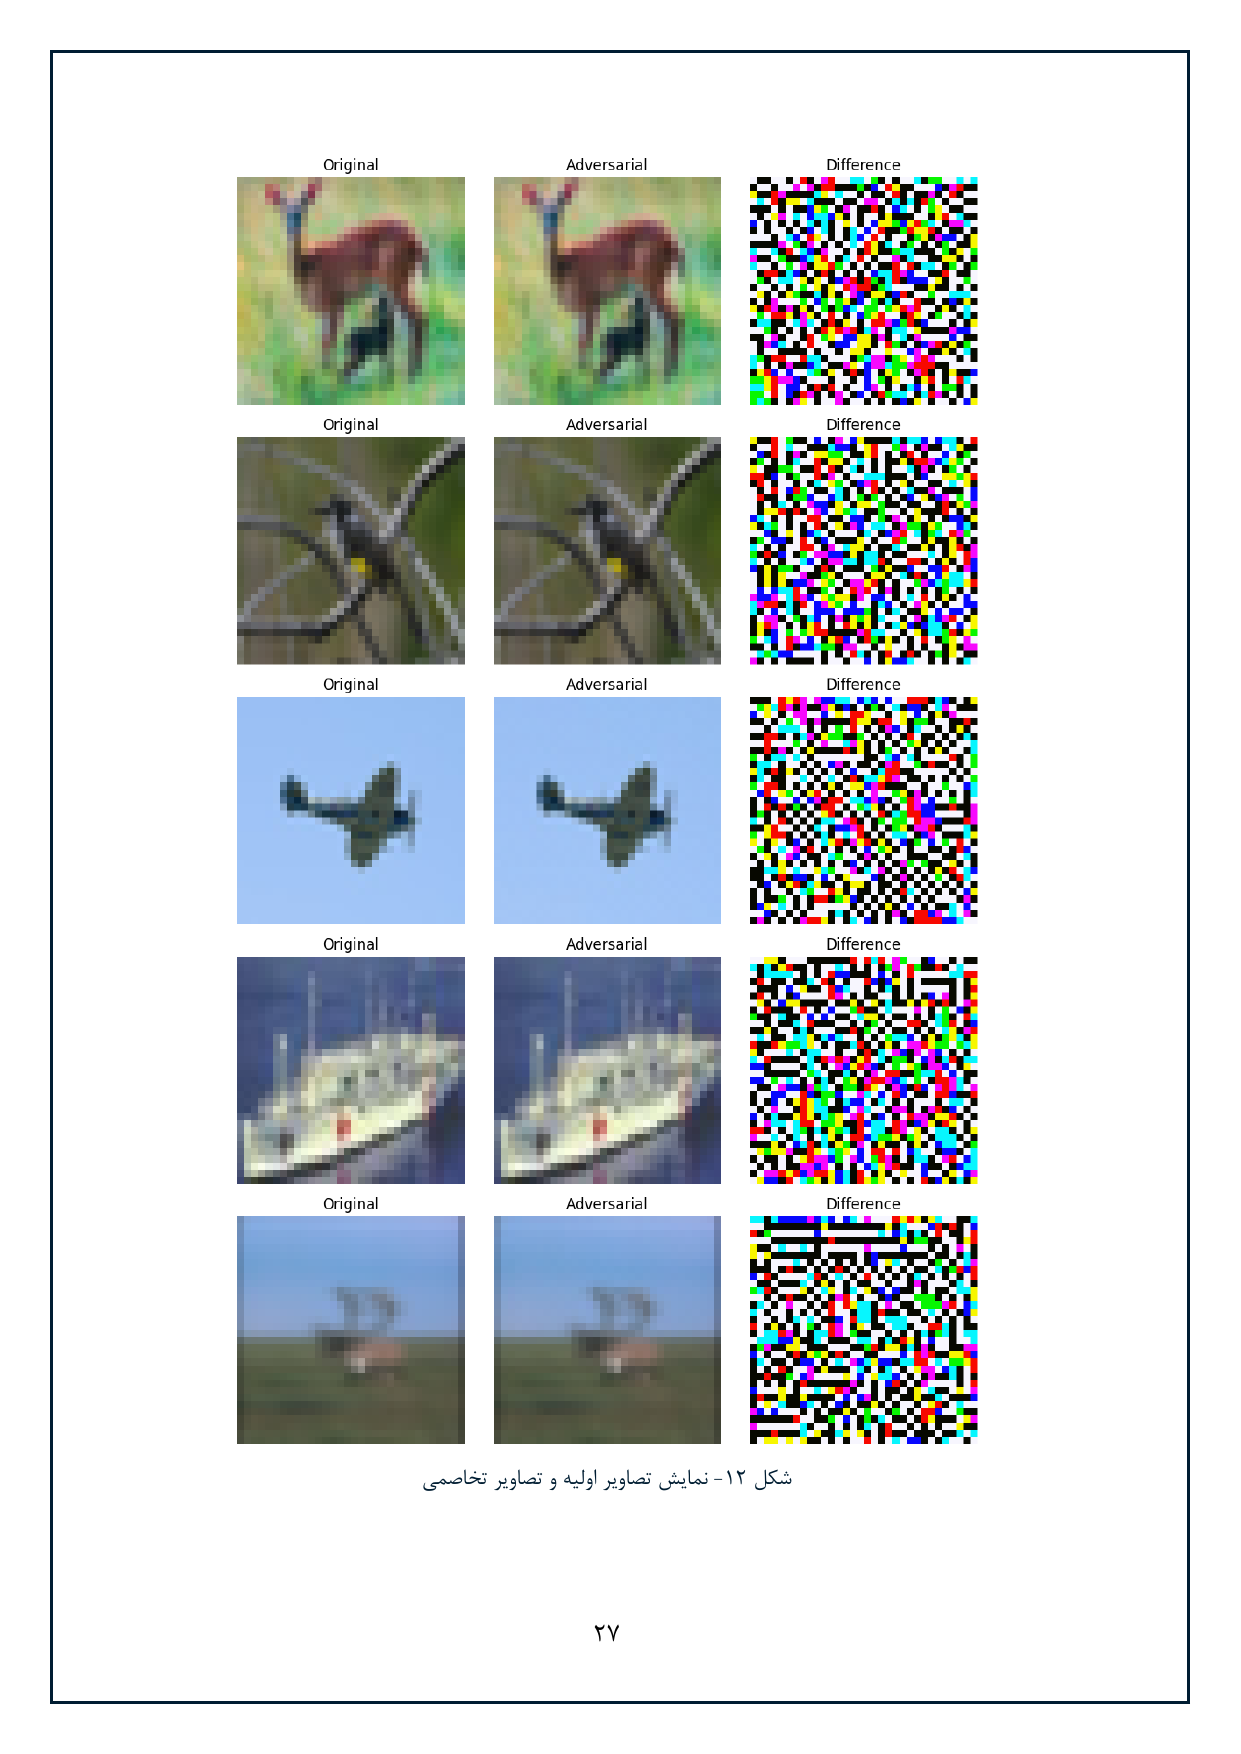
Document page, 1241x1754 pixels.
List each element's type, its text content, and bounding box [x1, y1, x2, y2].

text شکل 12- نمایش تصاویر اولیه و تصاویر تخاصمی [150, 1468, 1063, 1493]
picture [228, 150, 985, 1452]
